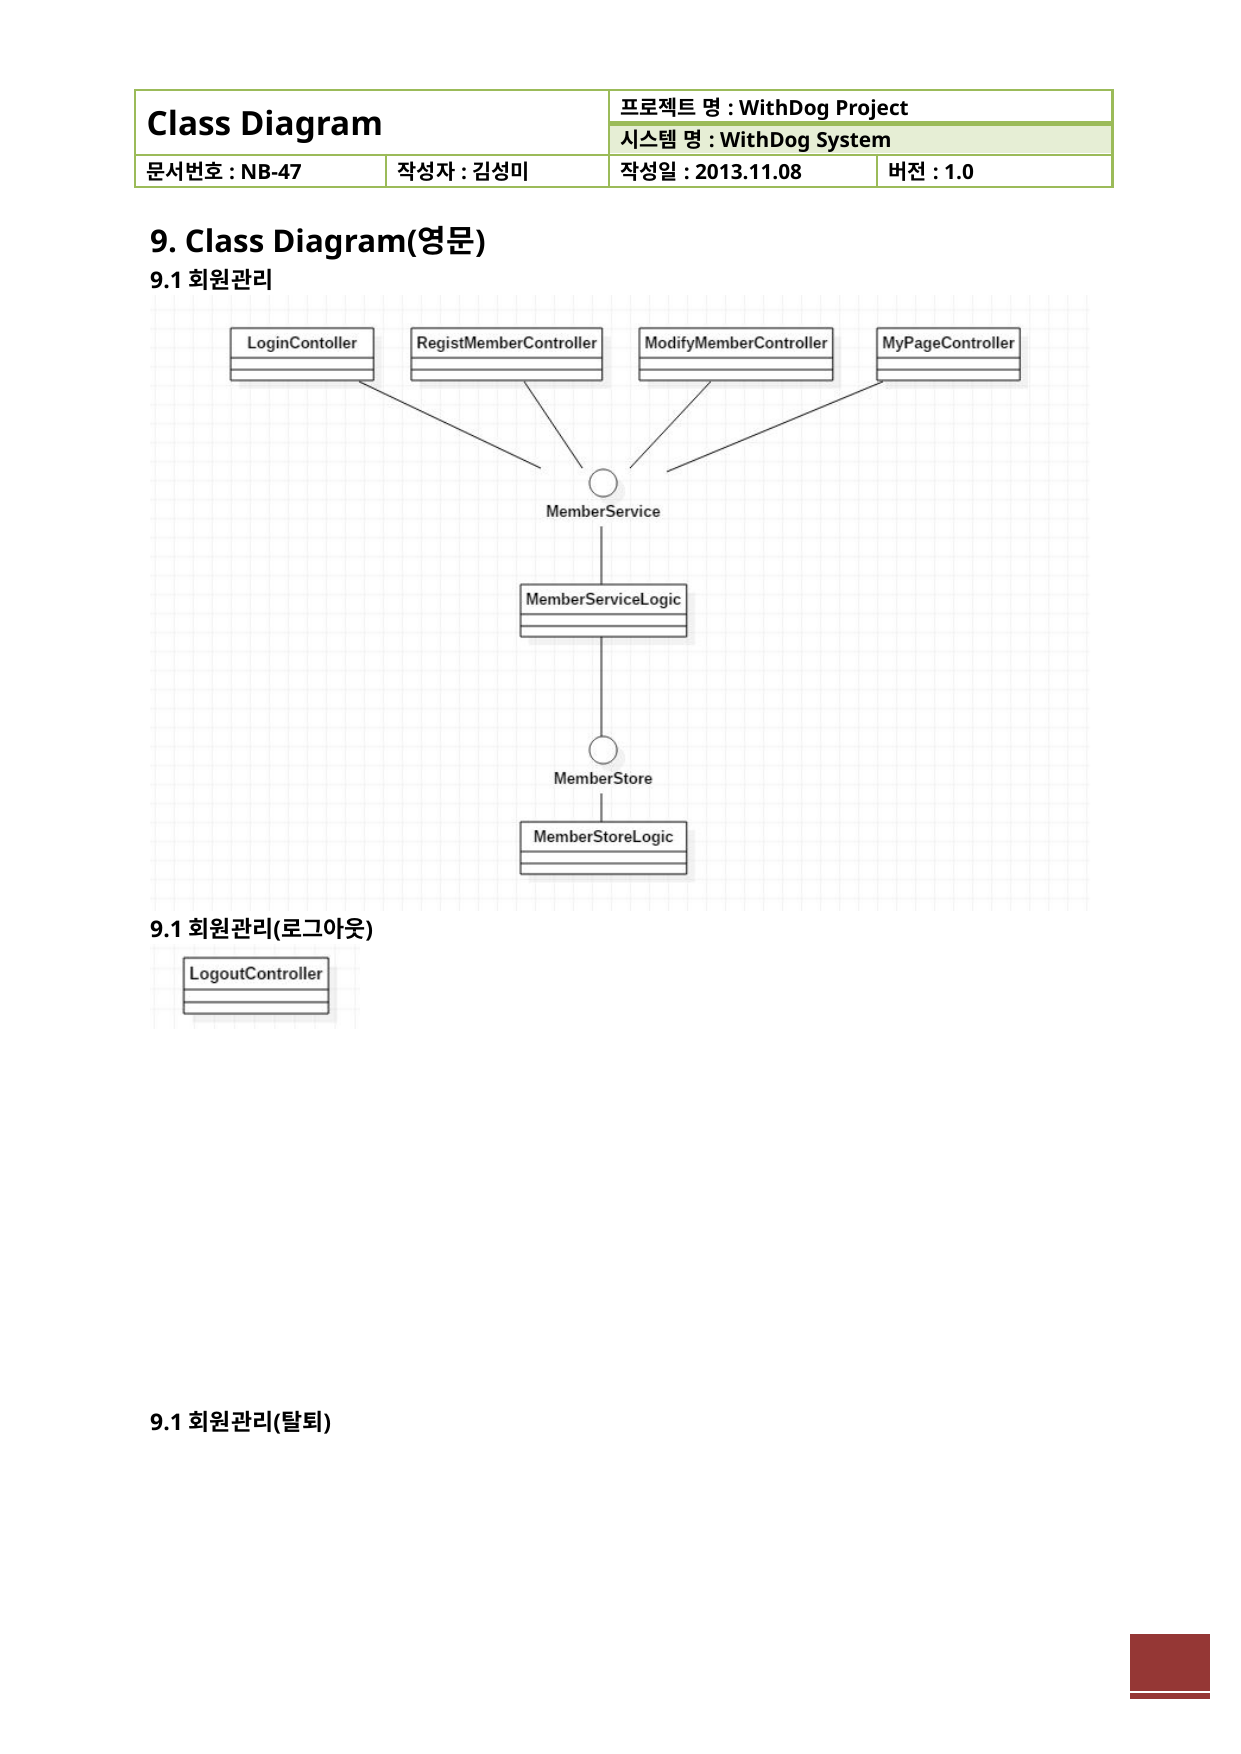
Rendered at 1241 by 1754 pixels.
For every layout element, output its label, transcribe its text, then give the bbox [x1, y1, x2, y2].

text 9.1 회원관리(탈퇴) [150, 1403, 1090, 1437]
picture [150, 944, 360, 1029]
text 9. Class Diagram(영문) [150, 216, 1090, 262]
text 9.1 회원관리 [150, 262, 1090, 295]
picture [150, 295, 1091, 911]
text 9.1 회원관리(로그아웃) [150, 911, 1090, 944]
